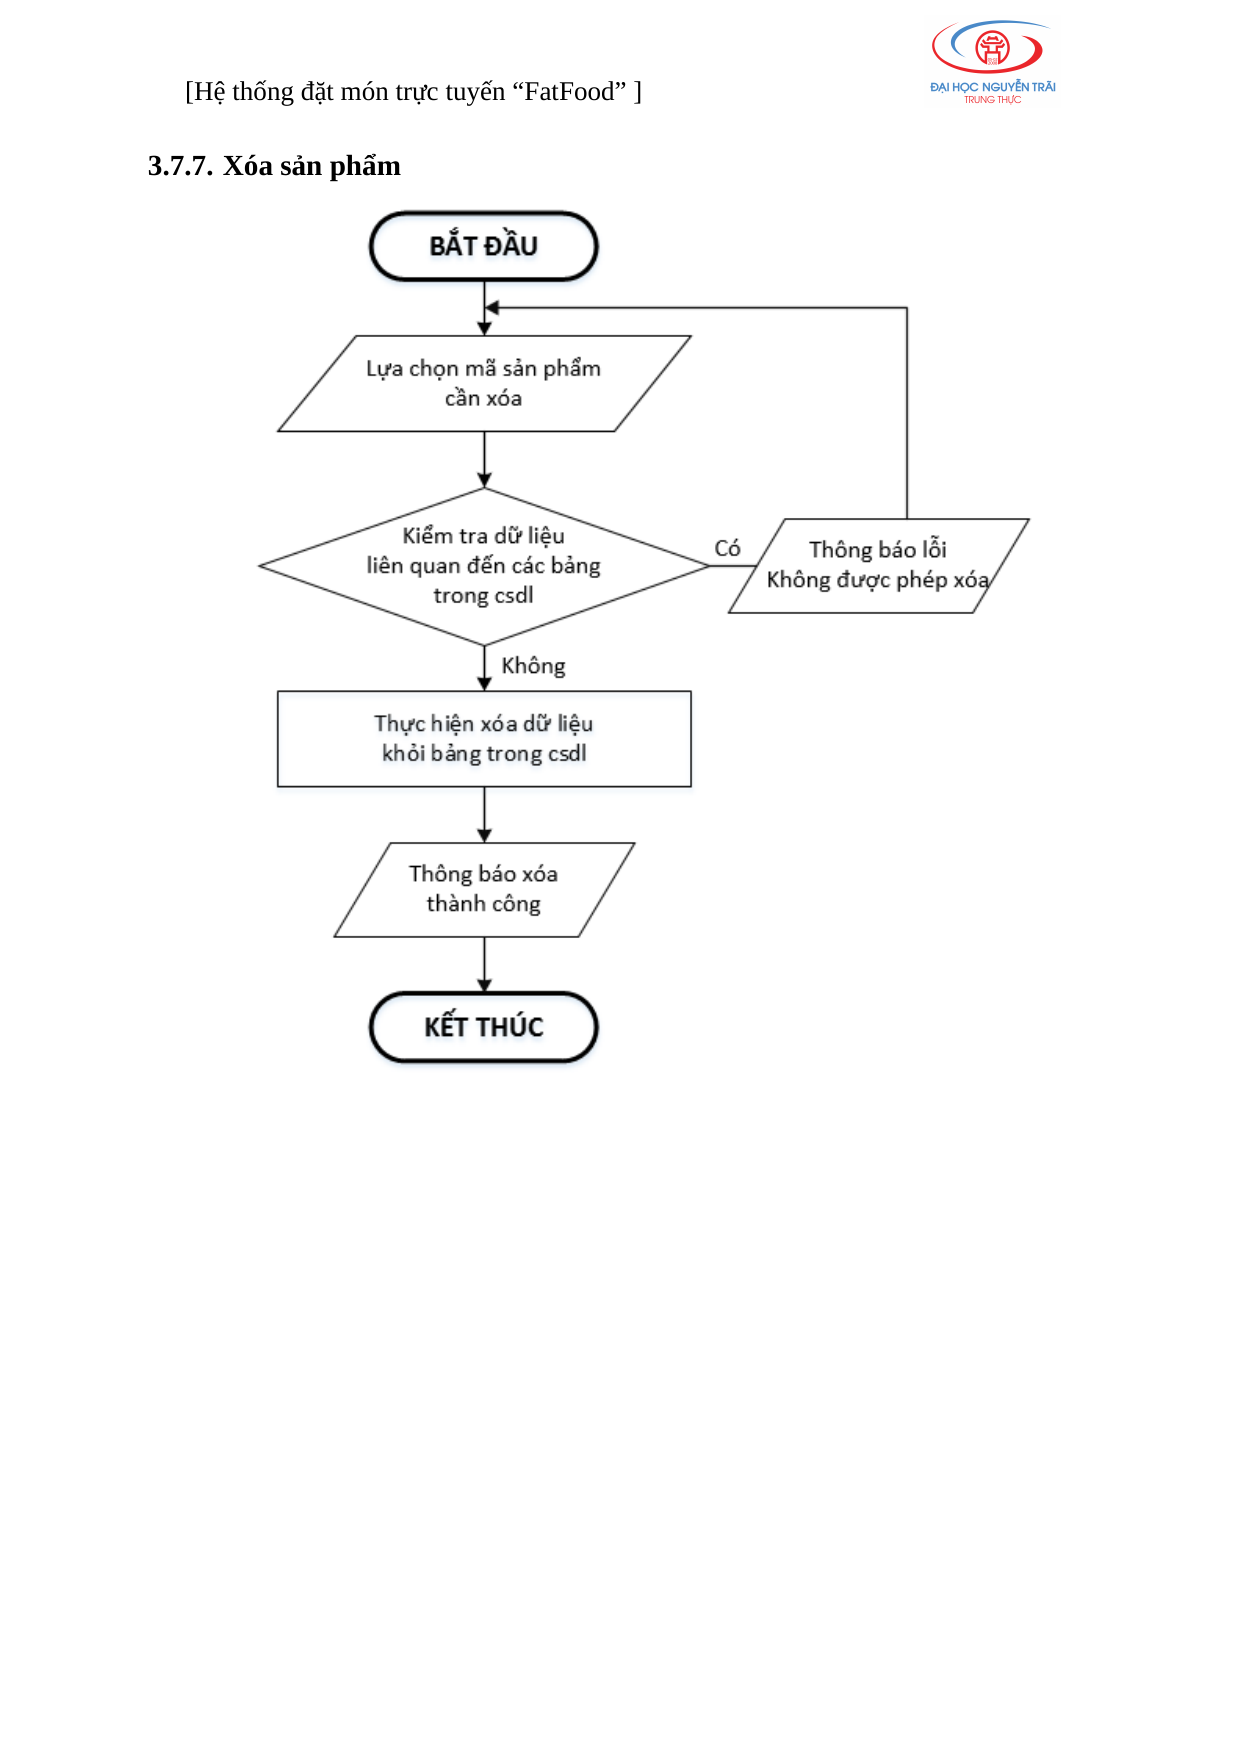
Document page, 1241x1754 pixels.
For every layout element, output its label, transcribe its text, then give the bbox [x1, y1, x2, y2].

subtitle Xóa sản phẩm [148, 148, 1122, 181]
picture [923, 15, 1062, 108]
picture [221, 193, 1049, 1082]
